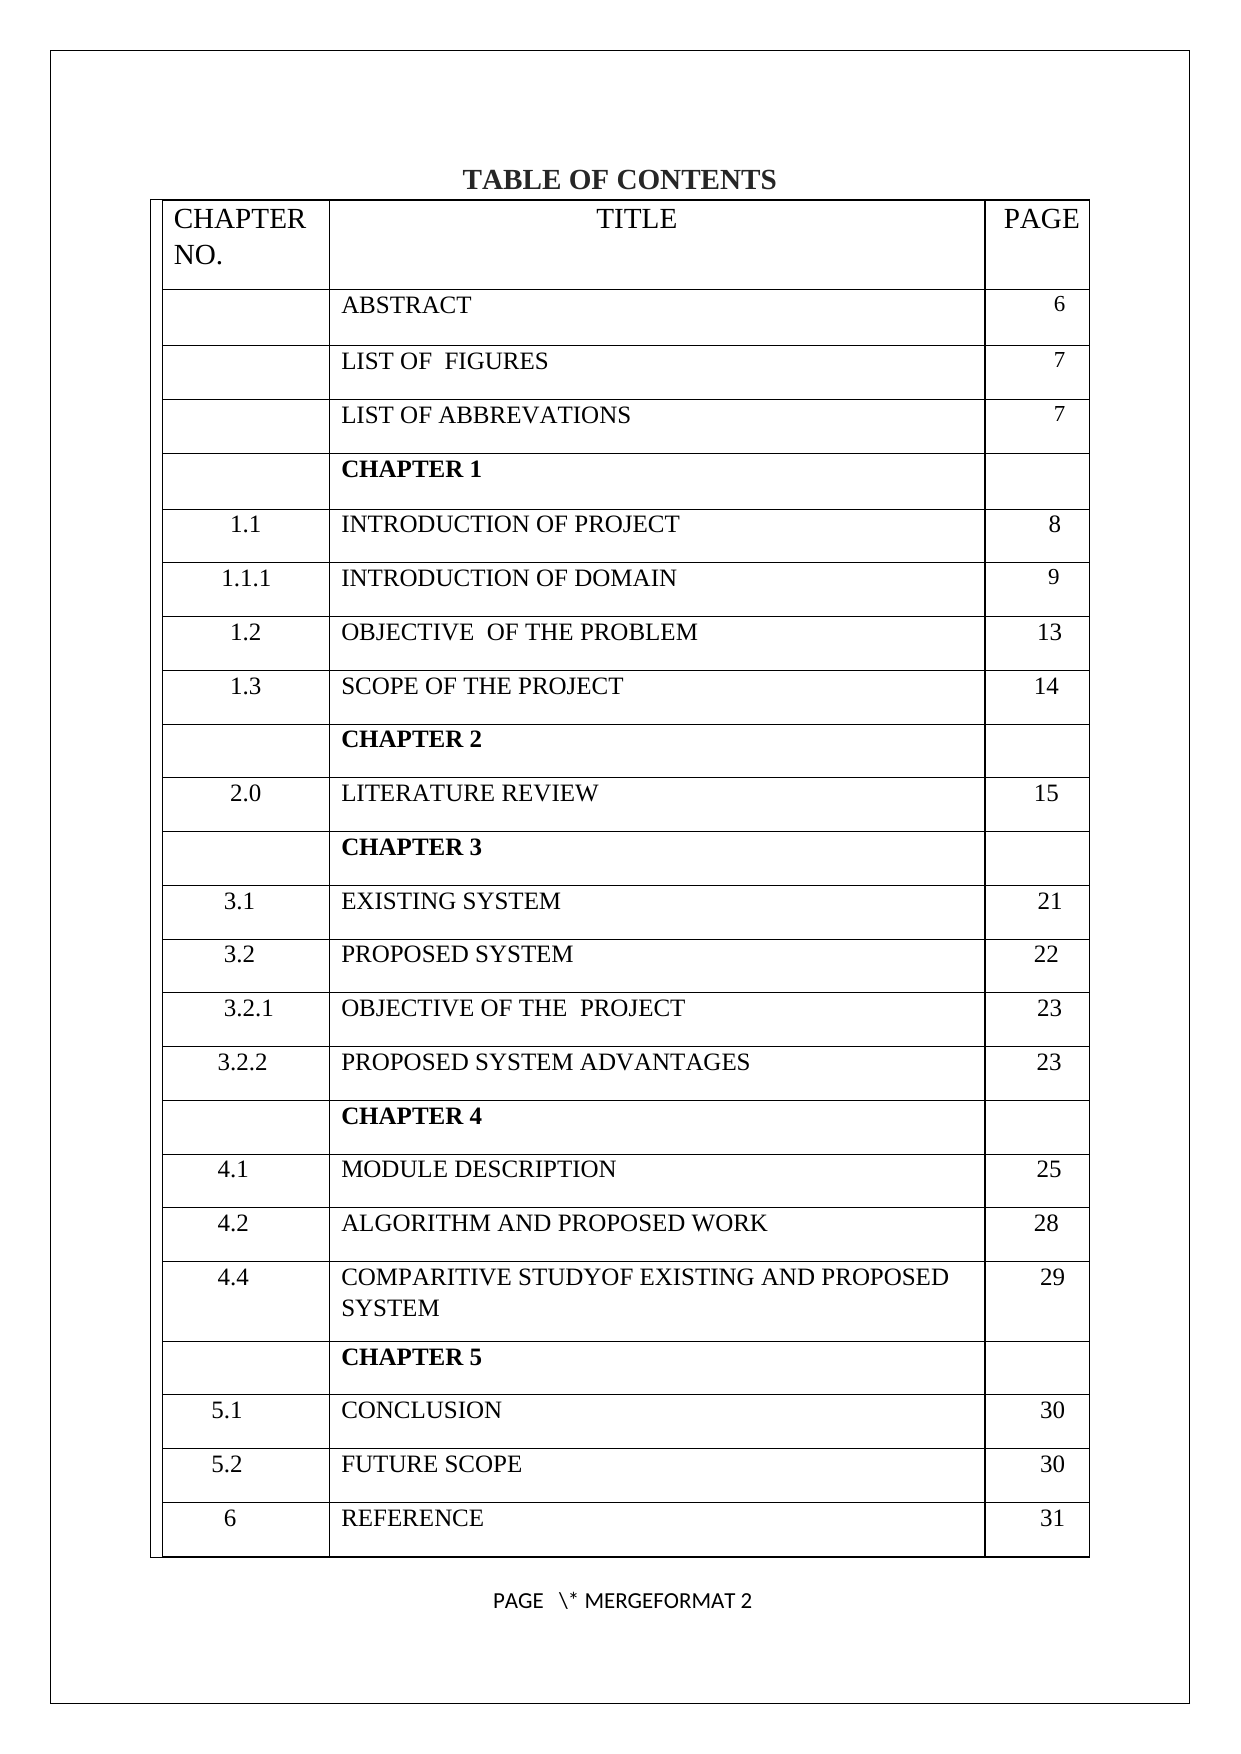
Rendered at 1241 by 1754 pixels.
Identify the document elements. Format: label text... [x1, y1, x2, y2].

table_header [986, 671, 1089, 724]
table_header [330, 671, 984, 724]
table_header [151, 200, 162, 1557]
table_header [330, 1449, 984, 1502]
table_header [986, 778, 1089, 831]
table_header [330, 510, 984, 562]
table_header [163, 510, 329, 562]
table_header [986, 832, 1089, 885]
table_header [986, 1101, 1089, 1154]
table_header [986, 400, 1089, 453]
table_header [986, 290, 1089, 345]
table_header [330, 1503, 984, 1556]
table_header [986, 1262, 1089, 1341]
table_header [330, 940, 984, 992]
table_header [330, 778, 984, 831]
table_header [163, 290, 329, 345]
table_header [986, 454, 1089, 509]
table_header [163, 1208, 329, 1261]
table_header [986, 1342, 1089, 1394]
table_header [986, 993, 1089, 1046]
table_header [163, 563, 329, 616]
table_header [330, 617, 984, 670]
subtitle TABLE OF CONTENTS [150, 162, 952, 196]
table_header [330, 290, 984, 345]
table_header [330, 346, 984, 399]
table_header [163, 201, 329, 289]
table_header [163, 1155, 329, 1207]
table_header [986, 1395, 1089, 1448]
table_header [163, 832, 329, 885]
table_header [986, 1208, 1089, 1261]
table_header [163, 617, 329, 670]
table_header [330, 201, 984, 289]
table_header [163, 1395, 329, 1448]
table_header [163, 993, 329, 1046]
table_header [986, 1047, 1089, 1100]
table_header [163, 400, 329, 453]
table_header [163, 1101, 329, 1154]
table_header [986, 1155, 1089, 1207]
table_header [330, 1047, 984, 1100]
table_header [330, 1342, 984, 1394]
table_header [163, 454, 329, 509]
table_header [163, 778, 329, 831]
table_header [986, 617, 1089, 670]
table_header [330, 1101, 984, 1154]
table_header [986, 886, 1089, 939]
table_header [163, 1262, 329, 1341]
table_header [330, 400, 984, 453]
table_header [330, 1208, 984, 1261]
table_header [986, 725, 1089, 777]
table_header [163, 1449, 329, 1502]
table_header [163, 1047, 329, 1100]
table_header [330, 1262, 984, 1341]
table_header [163, 886, 329, 939]
table_header [330, 1395, 984, 1448]
table_header [986, 1503, 1089, 1556]
table_header [163, 671, 329, 724]
table_header [986, 510, 1089, 562]
table_header [986, 563, 1089, 616]
table_header [986, 346, 1089, 399]
table_header [986, 201, 1089, 289]
table_header [986, 1449, 1089, 1502]
table_header [330, 454, 984, 509]
table_header [163, 940, 329, 992]
table_header [330, 832, 984, 885]
table_header [163, 725, 329, 777]
table_header [330, 886, 984, 939]
table_header [330, 563, 984, 616]
table_header [163, 1342, 329, 1394]
table_header [986, 940, 1089, 992]
table_header [163, 346, 329, 399]
table_header [163, 1503, 329, 1556]
table_header [330, 725, 984, 777]
table_header [330, 1155, 984, 1207]
table_header [330, 993, 984, 1046]
